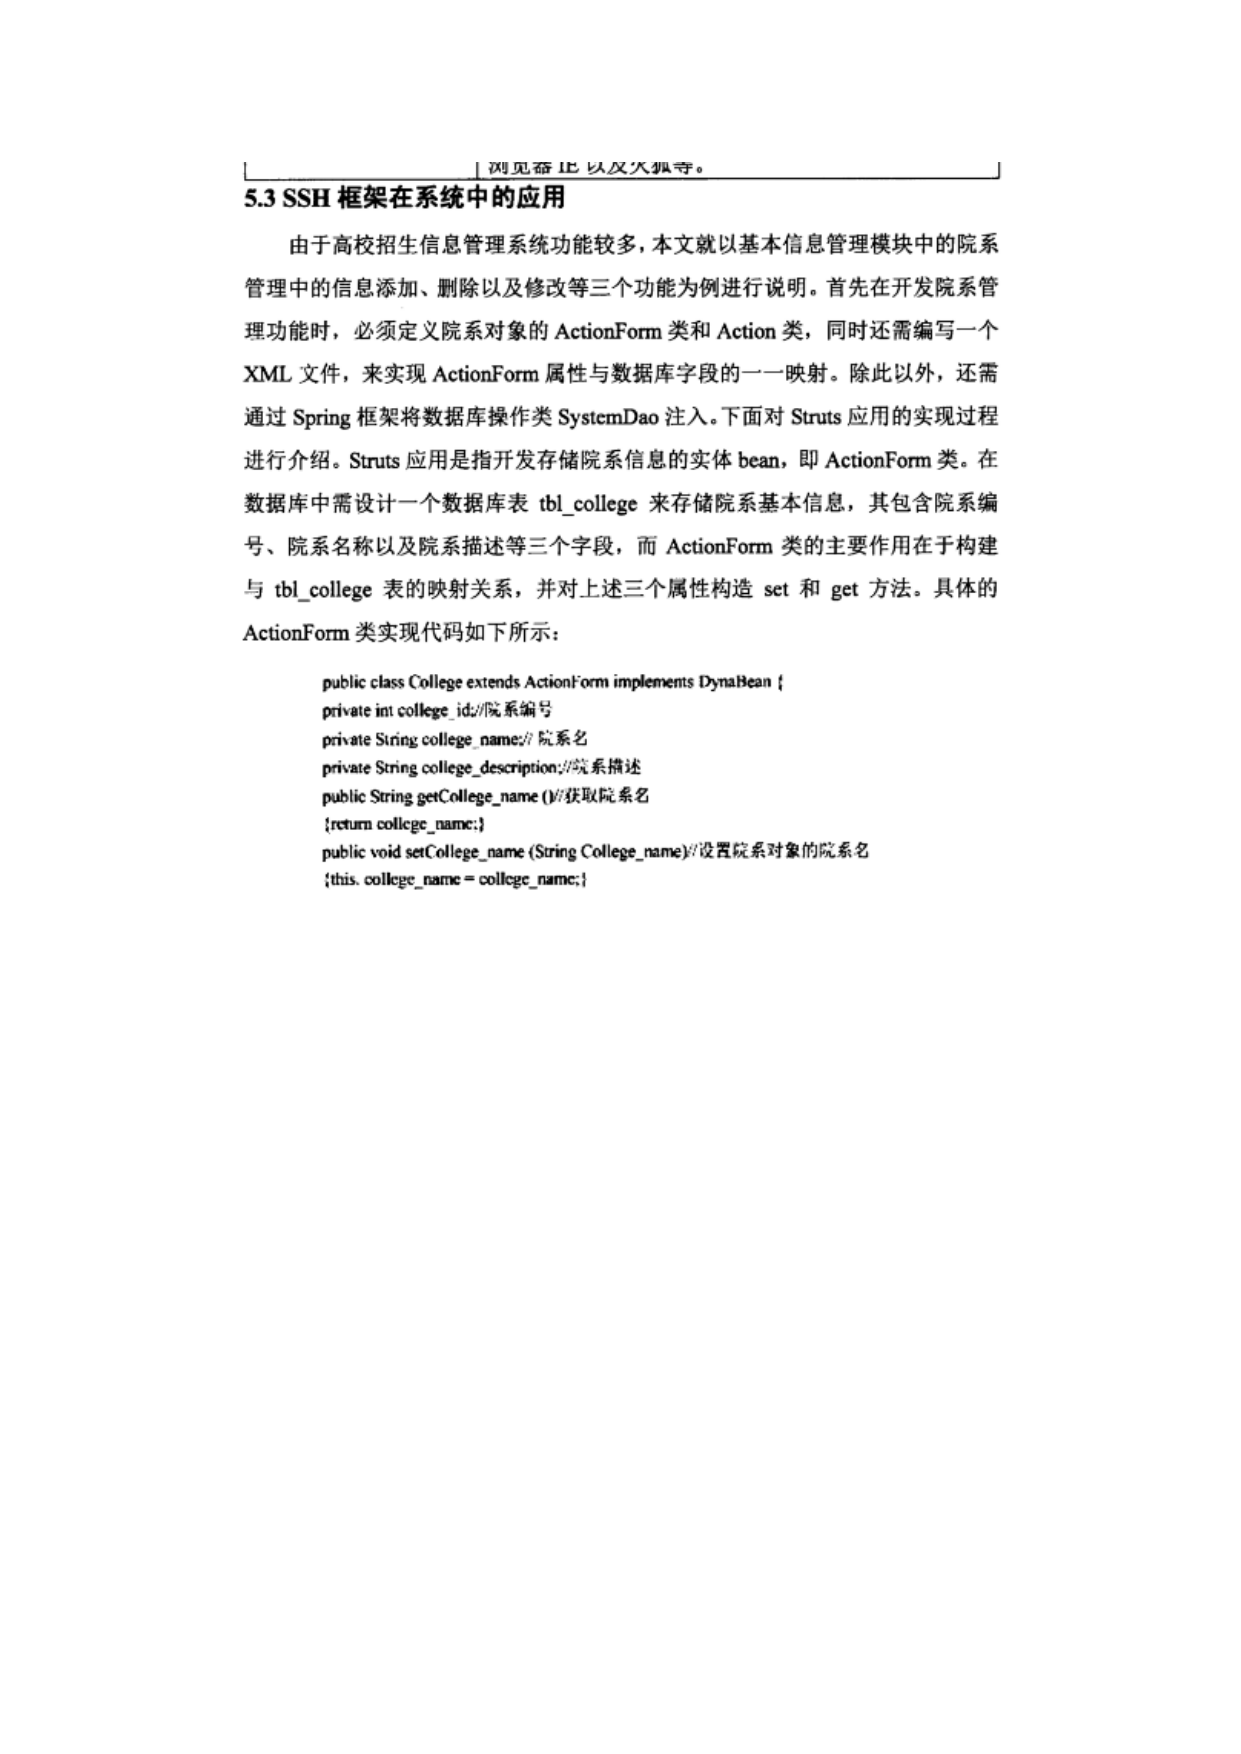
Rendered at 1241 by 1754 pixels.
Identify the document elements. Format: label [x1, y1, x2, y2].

picture [177, 162, 1043, 939]
